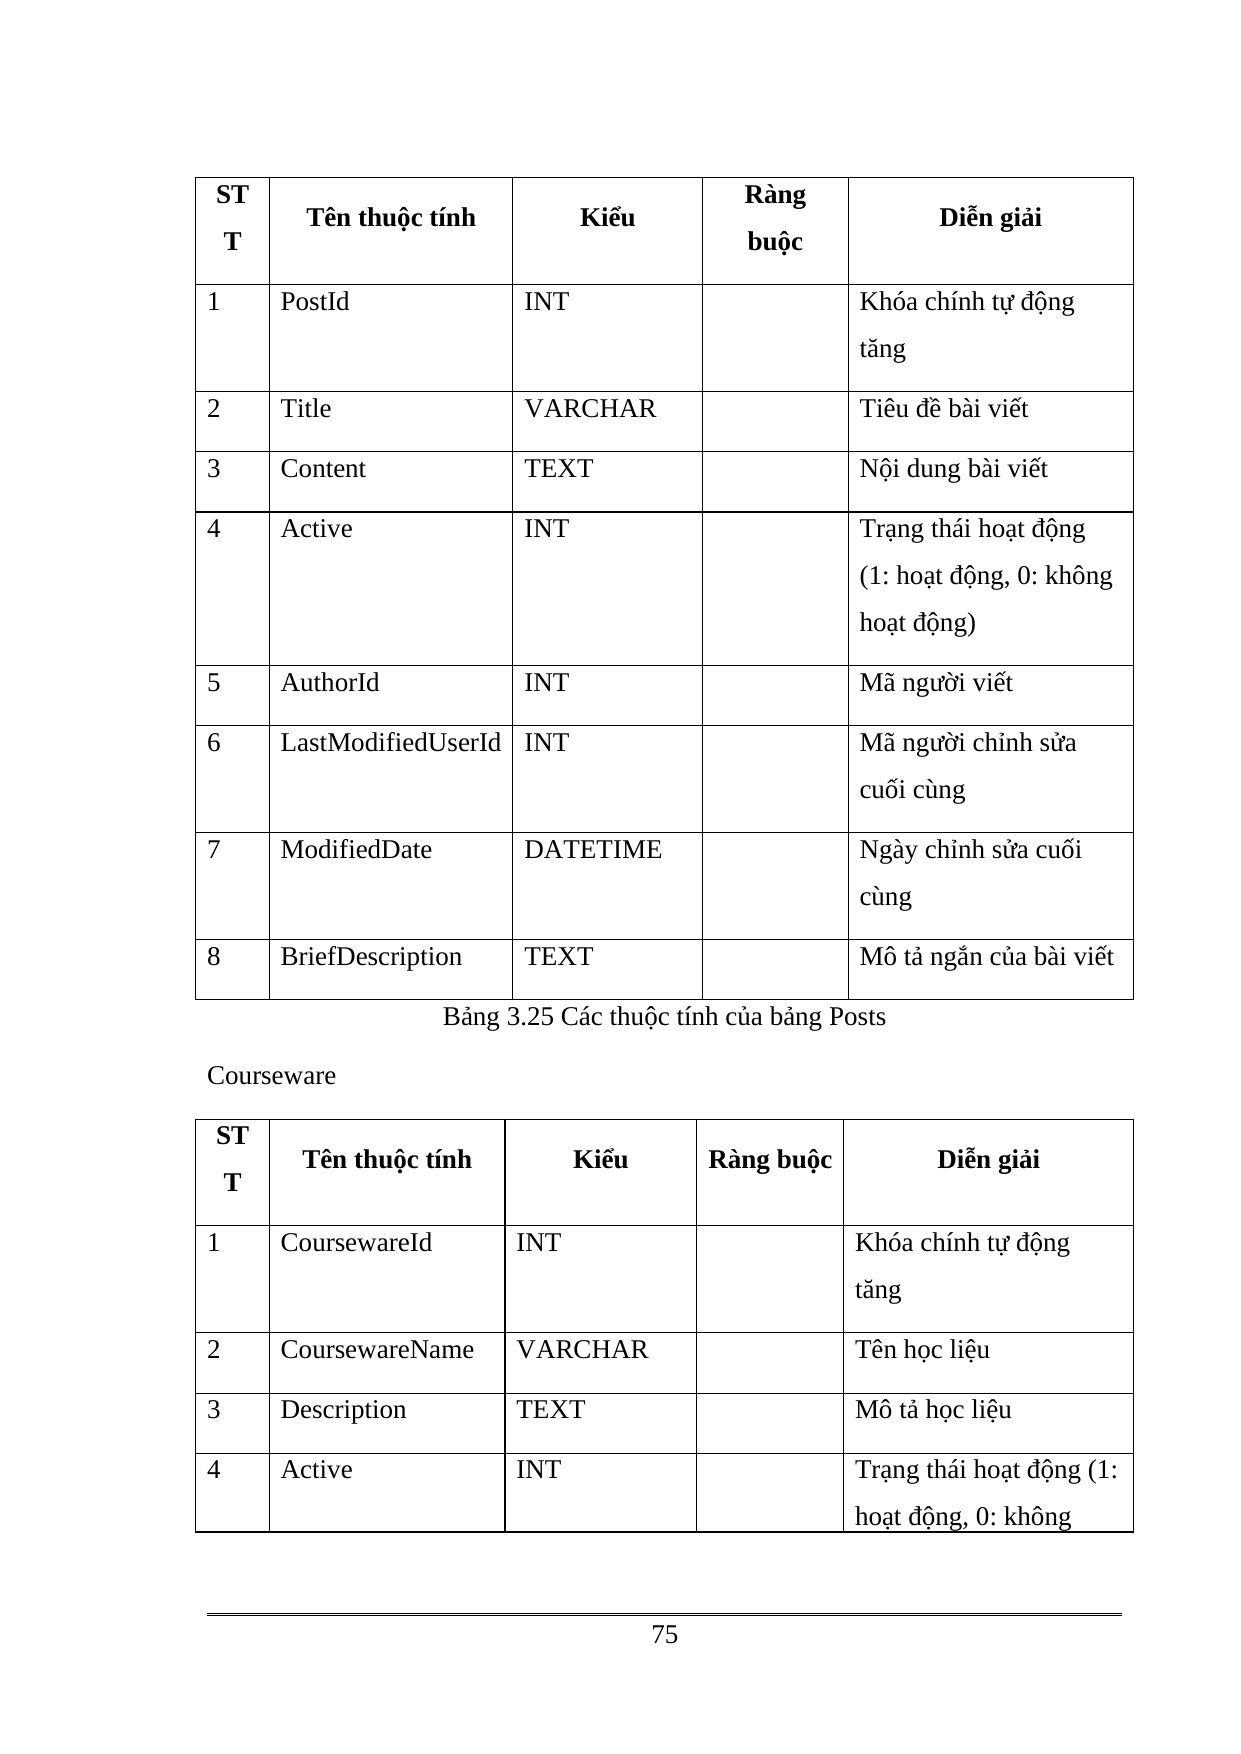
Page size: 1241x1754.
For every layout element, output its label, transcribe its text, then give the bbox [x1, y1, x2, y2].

table_cell 8 [196, 940, 269, 999]
table_cell Active [270, 513, 512, 665]
table_cell [703, 513, 848, 665]
table_cell INT [513, 285, 702, 391]
table_cell Description [270, 1394, 504, 1453]
table_cell [703, 726, 848, 832]
table_cell CoursewareId [270, 1226, 504, 1332]
table_cell INT [513, 513, 702, 665]
table_cell 4 [196, 513, 269, 665]
table_cell 3 [196, 452, 269, 511]
table_cell [703, 940, 848, 999]
table_cell Ngày chỉnh sửa cuối cùng [849, 833, 1133, 939]
table_cell 2 [196, 1333, 269, 1392]
table_cell [697, 1454, 843, 1531]
table_header Tên thuộc tính [270, 1120, 504, 1225]
table_cell TEXT [513, 452, 702, 511]
table_cell TEXT [506, 1394, 696, 1453]
table_cell VARCHAR [513, 392, 702, 451]
table_cell 2 [196, 392, 269, 451]
table_cell [697, 1333, 843, 1392]
table_cell Tiêu đề bài viết [849, 392, 1133, 451]
table_header STT [196, 178, 269, 284]
table_cell [703, 392, 848, 451]
table_cell TEXT [513, 940, 702, 999]
table_cell DATETIME [513, 833, 702, 939]
table_cell INT [513, 666, 702, 725]
table_header STT [196, 1120, 269, 1225]
table_cell INT [506, 1454, 696, 1531]
table_header Ràng buộc [697, 1120, 843, 1225]
table_header Kiểu [506, 1120, 696, 1225]
table_cell BriefDescription [270, 940, 512, 999]
table_cell Khóa chính tự động tăng [844, 1226, 1133, 1332]
text Bảng 3.25 Các thuộc tính của bảng Posts [207, 1000, 1122, 1031]
table_cell Nội dung bài viết [849, 452, 1133, 511]
table_cell 5 [196, 666, 269, 725]
table_header Ràng buộc [703, 178, 848, 284]
table_cell 1 [196, 285, 269, 391]
table_header Diễn giải [849, 178, 1133, 284]
table_cell CoursewareName [270, 1333, 504, 1392]
table_cell Khóa chính tự động tăng [849, 285, 1133, 391]
table_cell Trạng thái hoạt động (1: hoạt động, 0: không hoạt động) [849, 513, 1133, 665]
table_header Kiểu [513, 178, 702, 284]
table_cell VARCHAR [506, 1333, 696, 1392]
table_cell ModifiedDate [270, 833, 512, 939]
table_cell LastModifiedUserId [270, 726, 512, 832]
table_cell Mã người chỉnh sửa cuối cùng [849, 726, 1133, 832]
table_cell Active [270, 1454, 504, 1531]
table_cell 4 [196, 1454, 269, 1531]
table_cell [703, 666, 848, 725]
table_header Diễn giải [844, 1120, 1133, 1225]
table_cell INT [513, 726, 702, 832]
table_cell [697, 1226, 843, 1332]
table_cell Mã người viết [849, 666, 1133, 725]
table_cell 6 [196, 726, 269, 832]
table_cell 3 [196, 1394, 269, 1453]
table_cell Mô tả học liệu [844, 1394, 1133, 1453]
table_cell Content [270, 452, 512, 511]
table_cell [697, 1394, 843, 1453]
table_cell AuthorId [270, 666, 512, 725]
table_cell 1 [196, 1226, 269, 1332]
table_cell PostId [270, 285, 512, 391]
table_cell [703, 452, 848, 511]
table_header Tên thuộc tính [270, 178, 512, 284]
table_cell [703, 285, 848, 391]
table_cell INT [506, 1226, 696, 1332]
table_cell Mô tả ngắn của bài viết [849, 940, 1133, 999]
table_cell Tên học liệu [844, 1333, 1133, 1392]
table_cell Title [270, 392, 512, 451]
text Courseware [207, 1059, 1122, 1090]
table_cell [844, 1454, 1133, 1531]
table_cell [703, 833, 848, 939]
table_cell 7 [196, 833, 269, 939]
